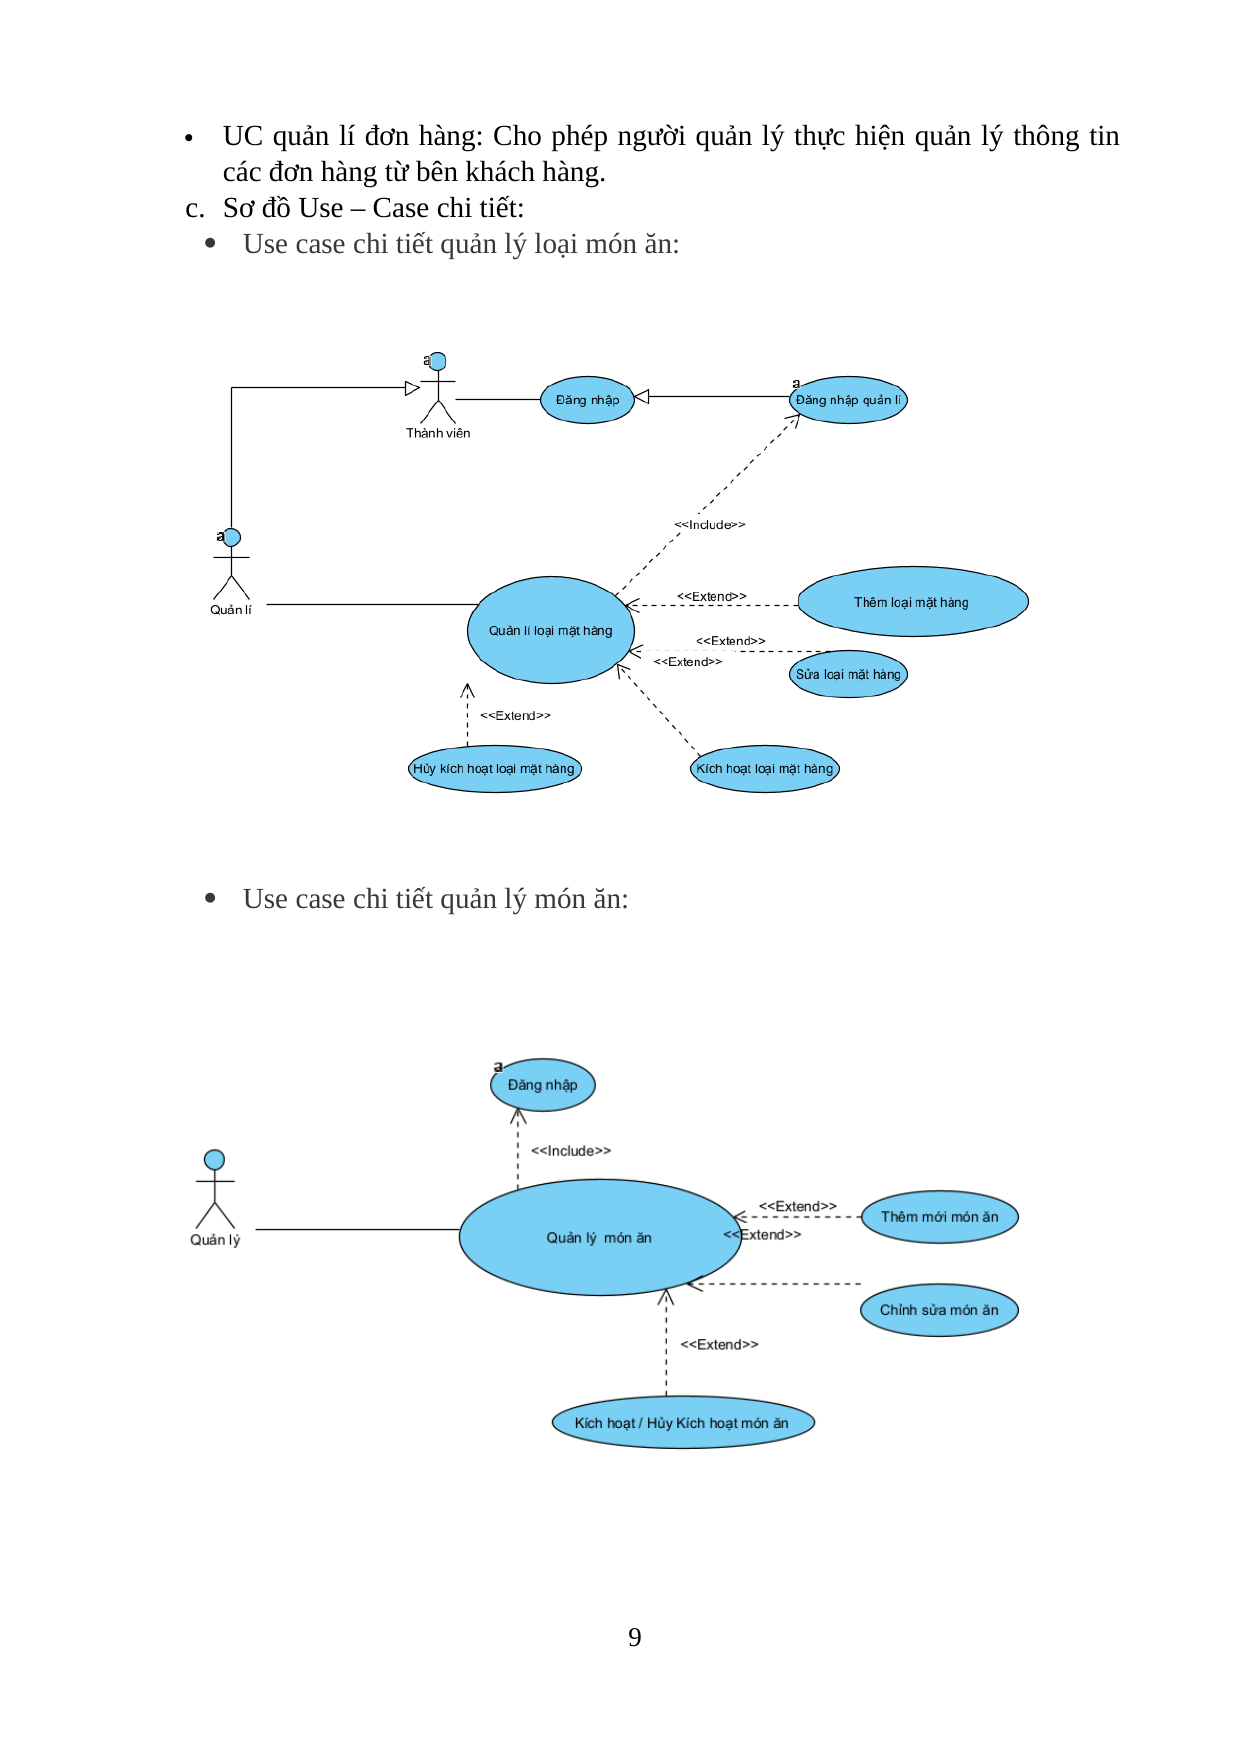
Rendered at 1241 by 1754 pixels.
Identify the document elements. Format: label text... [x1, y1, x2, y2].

picture [160, 352, 1135, 852]
picture [160, 1006, 1135, 1560]
list Use case chi tiết quản lý món ăn: [205, 881, 1122, 915]
list UC quản lí đơn hàng: Cho phép người quản lý thực hiện quản lý thông tin các đơn hàng từ bên khách hàng. [185, 118, 1122, 188]
list Use case chi tiết quản lý loại món ăn: [205, 227, 1122, 260]
list Sơ đồ Use – Case chi tiết: [185, 190, 1122, 224]
